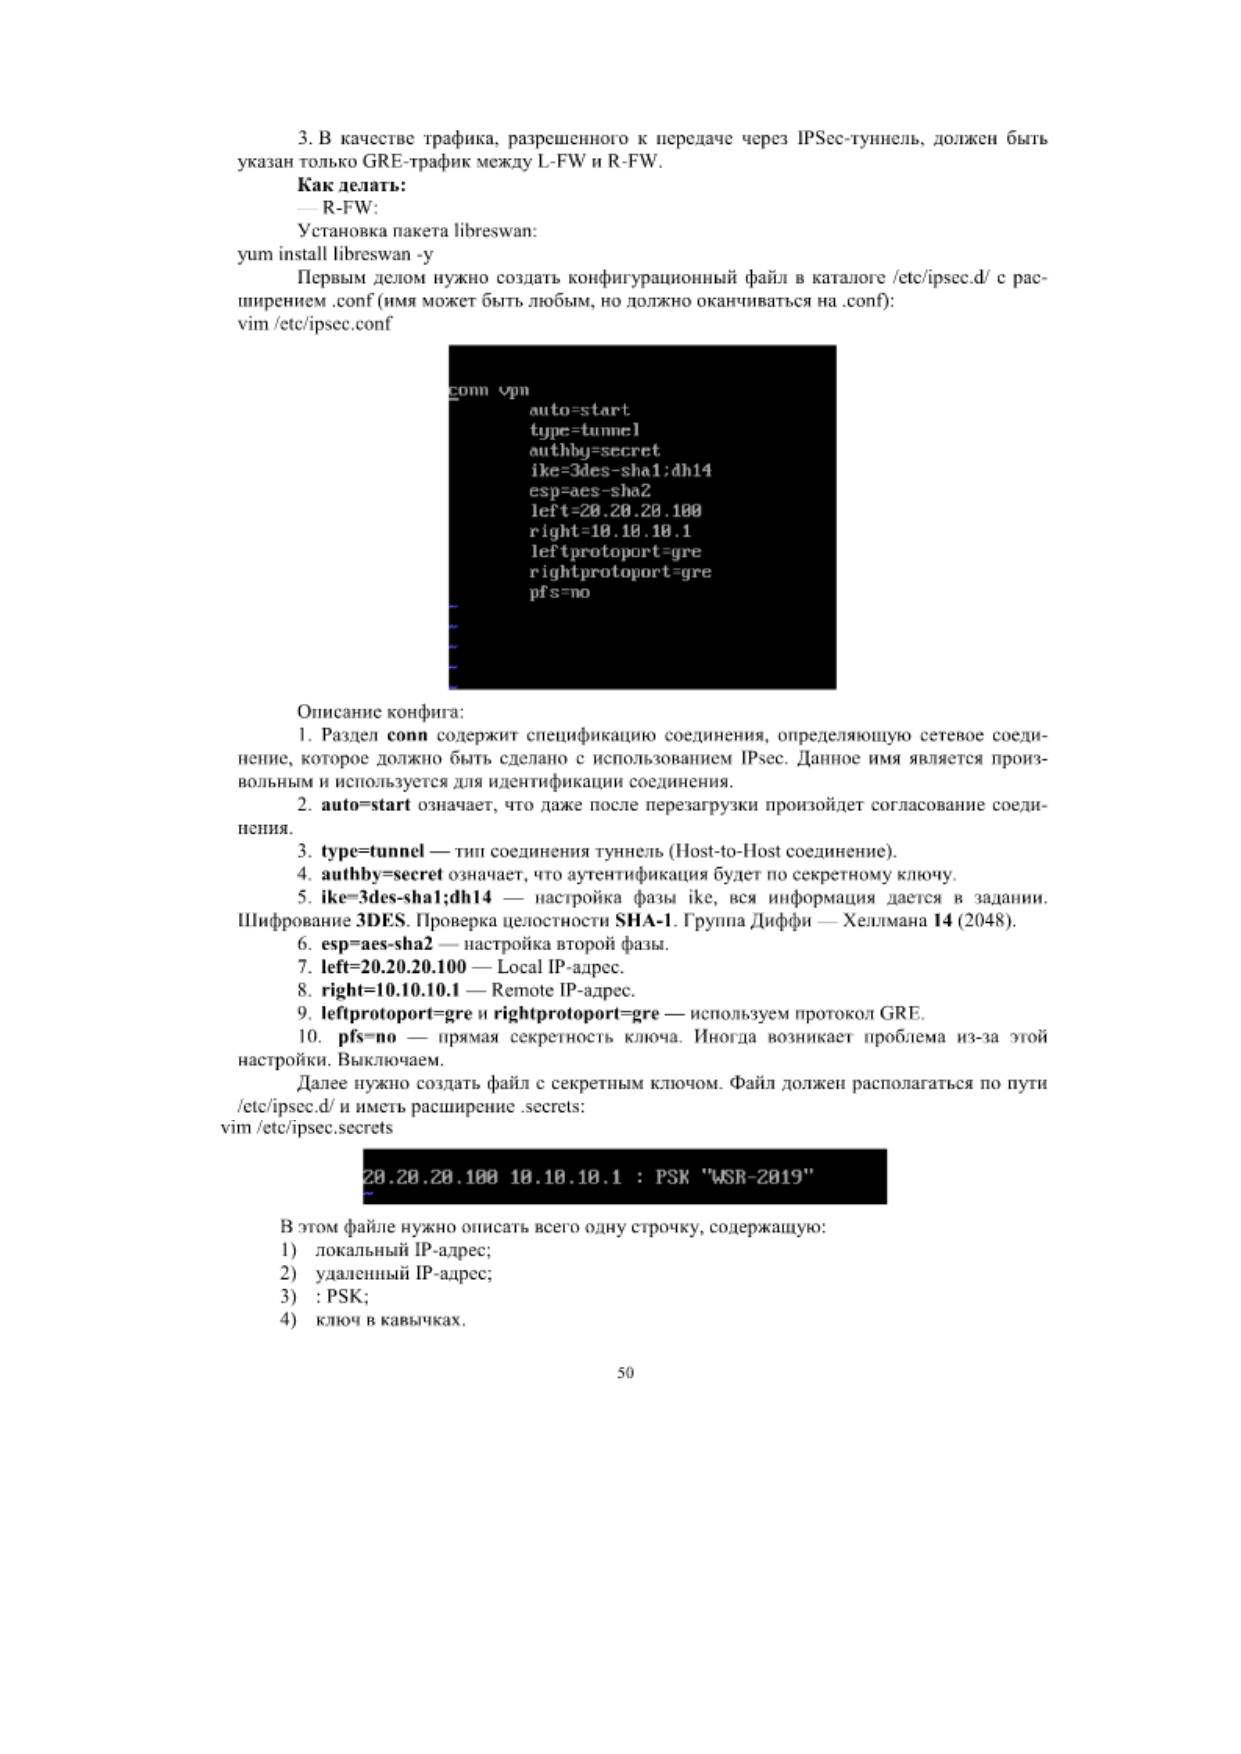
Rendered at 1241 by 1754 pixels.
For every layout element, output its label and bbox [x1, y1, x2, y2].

picture [177, 118, 1067, 1119]
picture [177, 1120, 1024, 1438]
